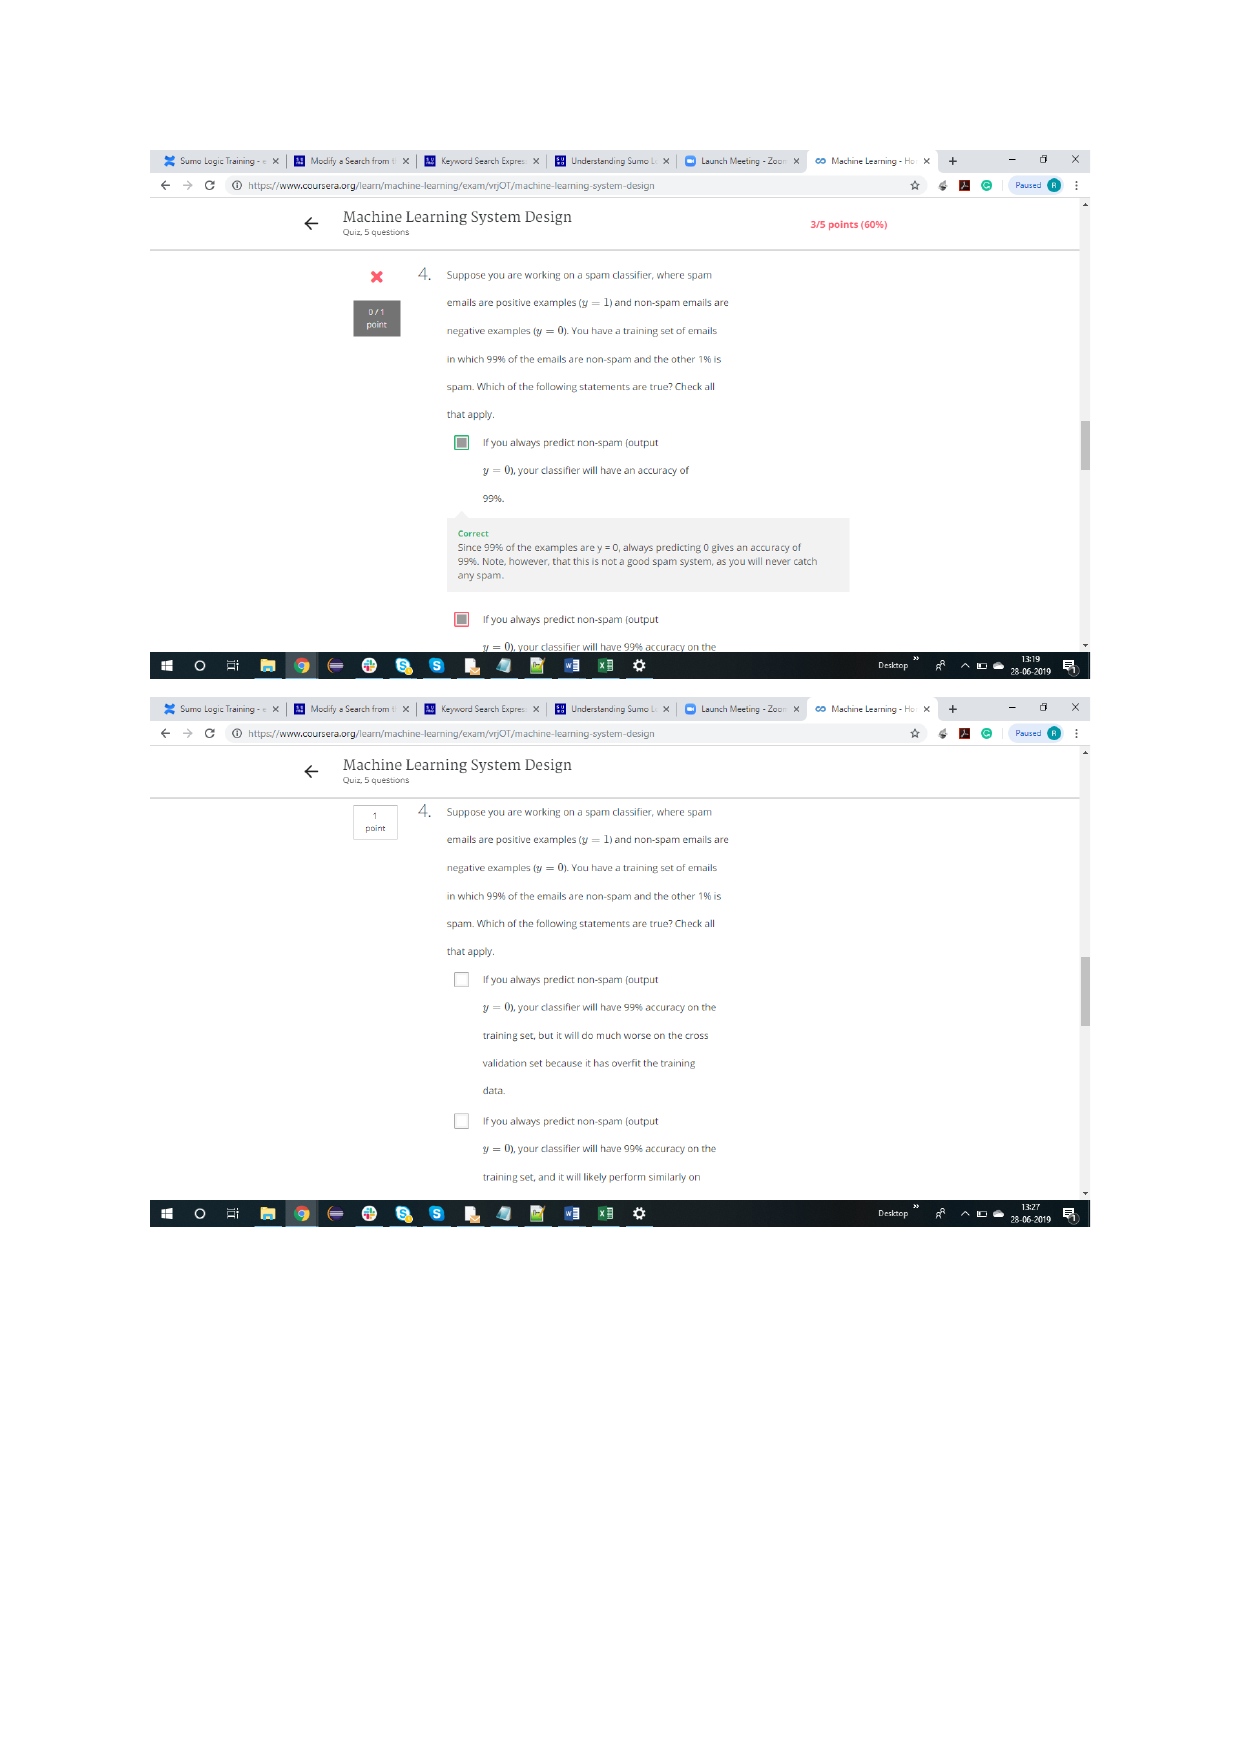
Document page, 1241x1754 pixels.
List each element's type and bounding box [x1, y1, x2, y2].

picture [150, 697, 1091, 1227]
picture [150, 150, 1091, 679]
